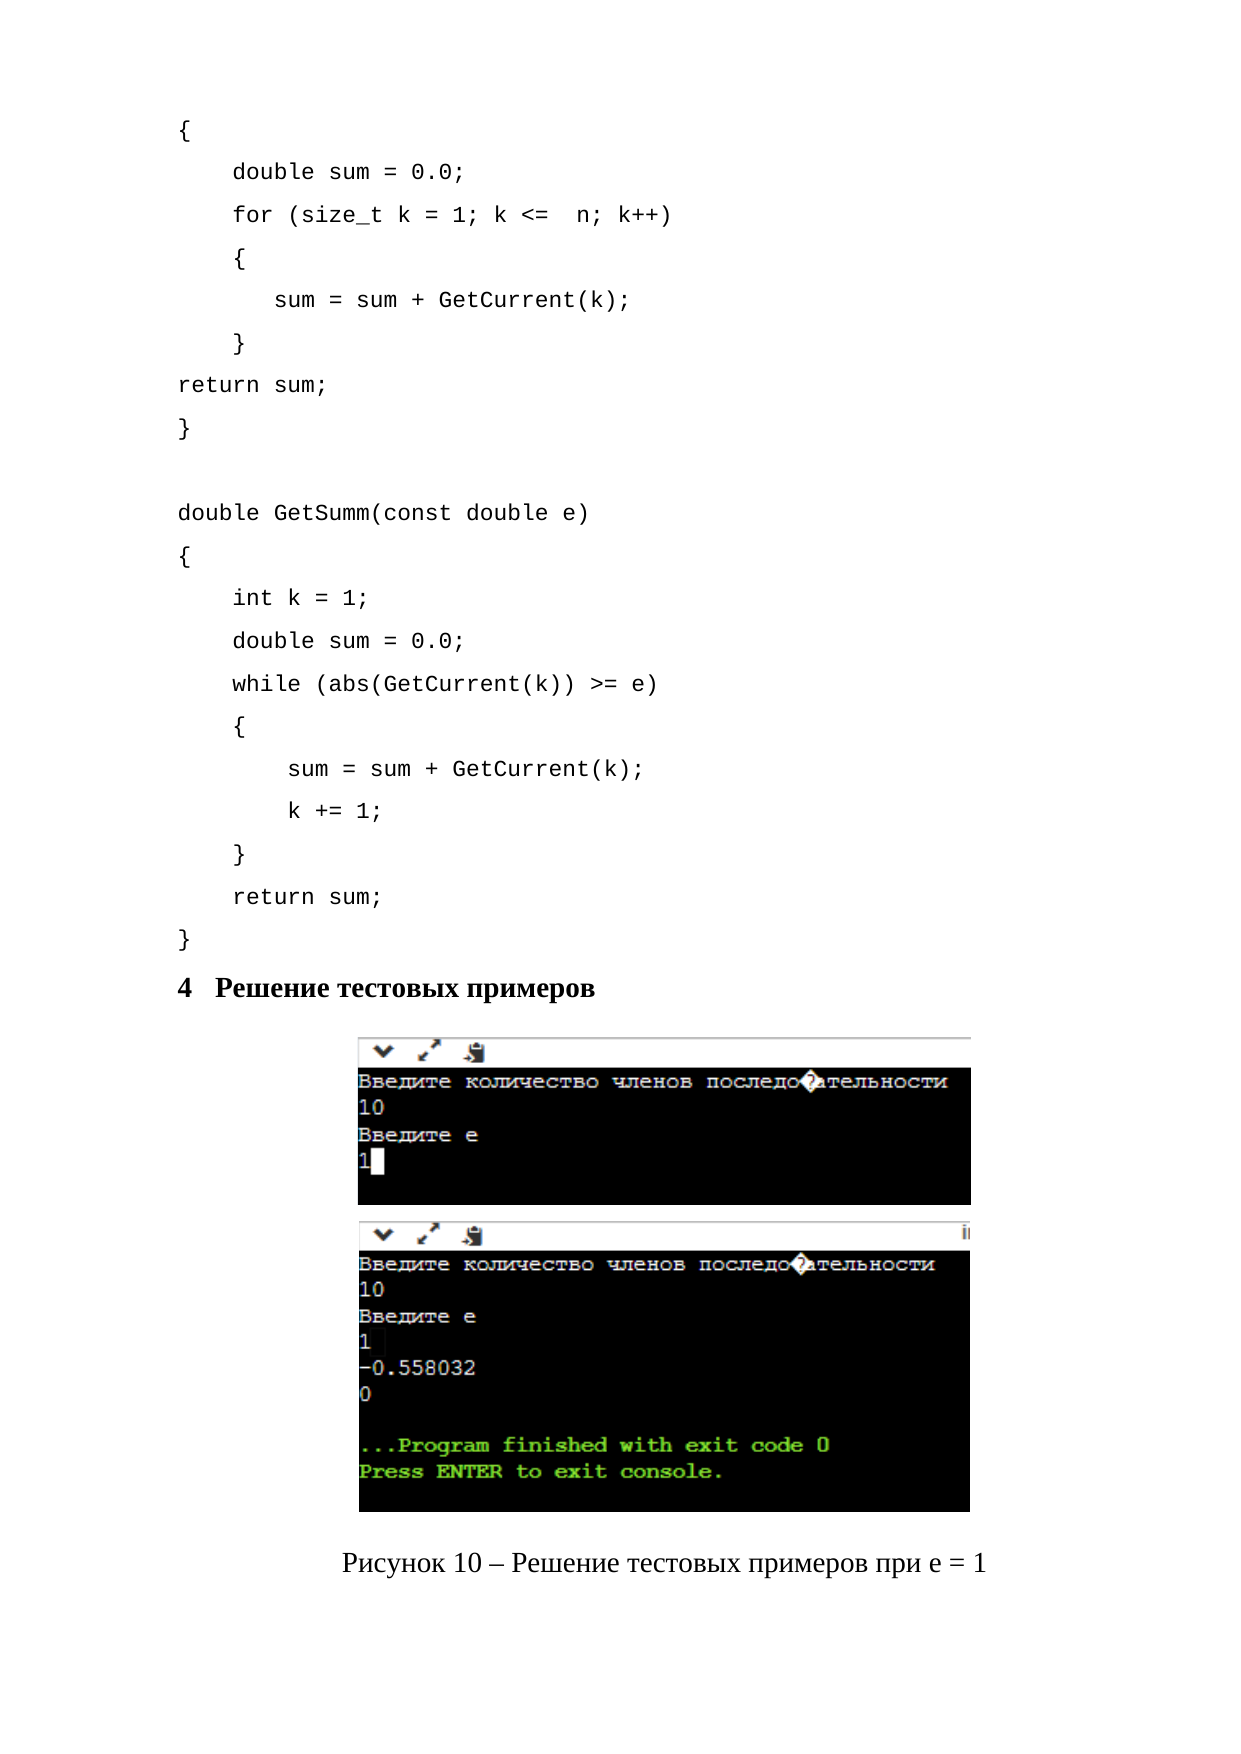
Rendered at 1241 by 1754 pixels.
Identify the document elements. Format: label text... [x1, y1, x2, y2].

text for (size_t k = 1; k <= n; k++) [177, 203, 1152, 229]
text sum = sum + GetCurrent(k); [177, 757, 1152, 783]
text { [177, 714, 1152, 741]
text int k = 1; [177, 587, 1152, 613]
text { [177, 118, 1152, 144]
text double sum = 0.0; [177, 629, 1152, 655]
text } [177, 928, 1152, 953]
text sum = sum + GetCurrent(k); [177, 288, 1152, 314]
text double GetSumm(const double e) [177, 502, 1152, 527]
text } [177, 416, 1152, 442]
subtitle Решение тестовых примеров [177, 970, 1152, 1004]
text { [177, 544, 1152, 570]
text } [177, 842, 1152, 868]
text return sum; [177, 885, 1152, 911]
text double sum = 0.0; [177, 161, 1152, 187]
text while (abs(GetCurrent(k)) >= e) [177, 672, 1152, 698]
text } [177, 331, 1152, 357]
picture [357, 1037, 971, 1205]
text k += 1; [177, 800, 1152, 826]
text return sum; [177, 374, 1152, 400]
text { [177, 246, 1152, 272]
picture [359, 1221, 970, 1512]
